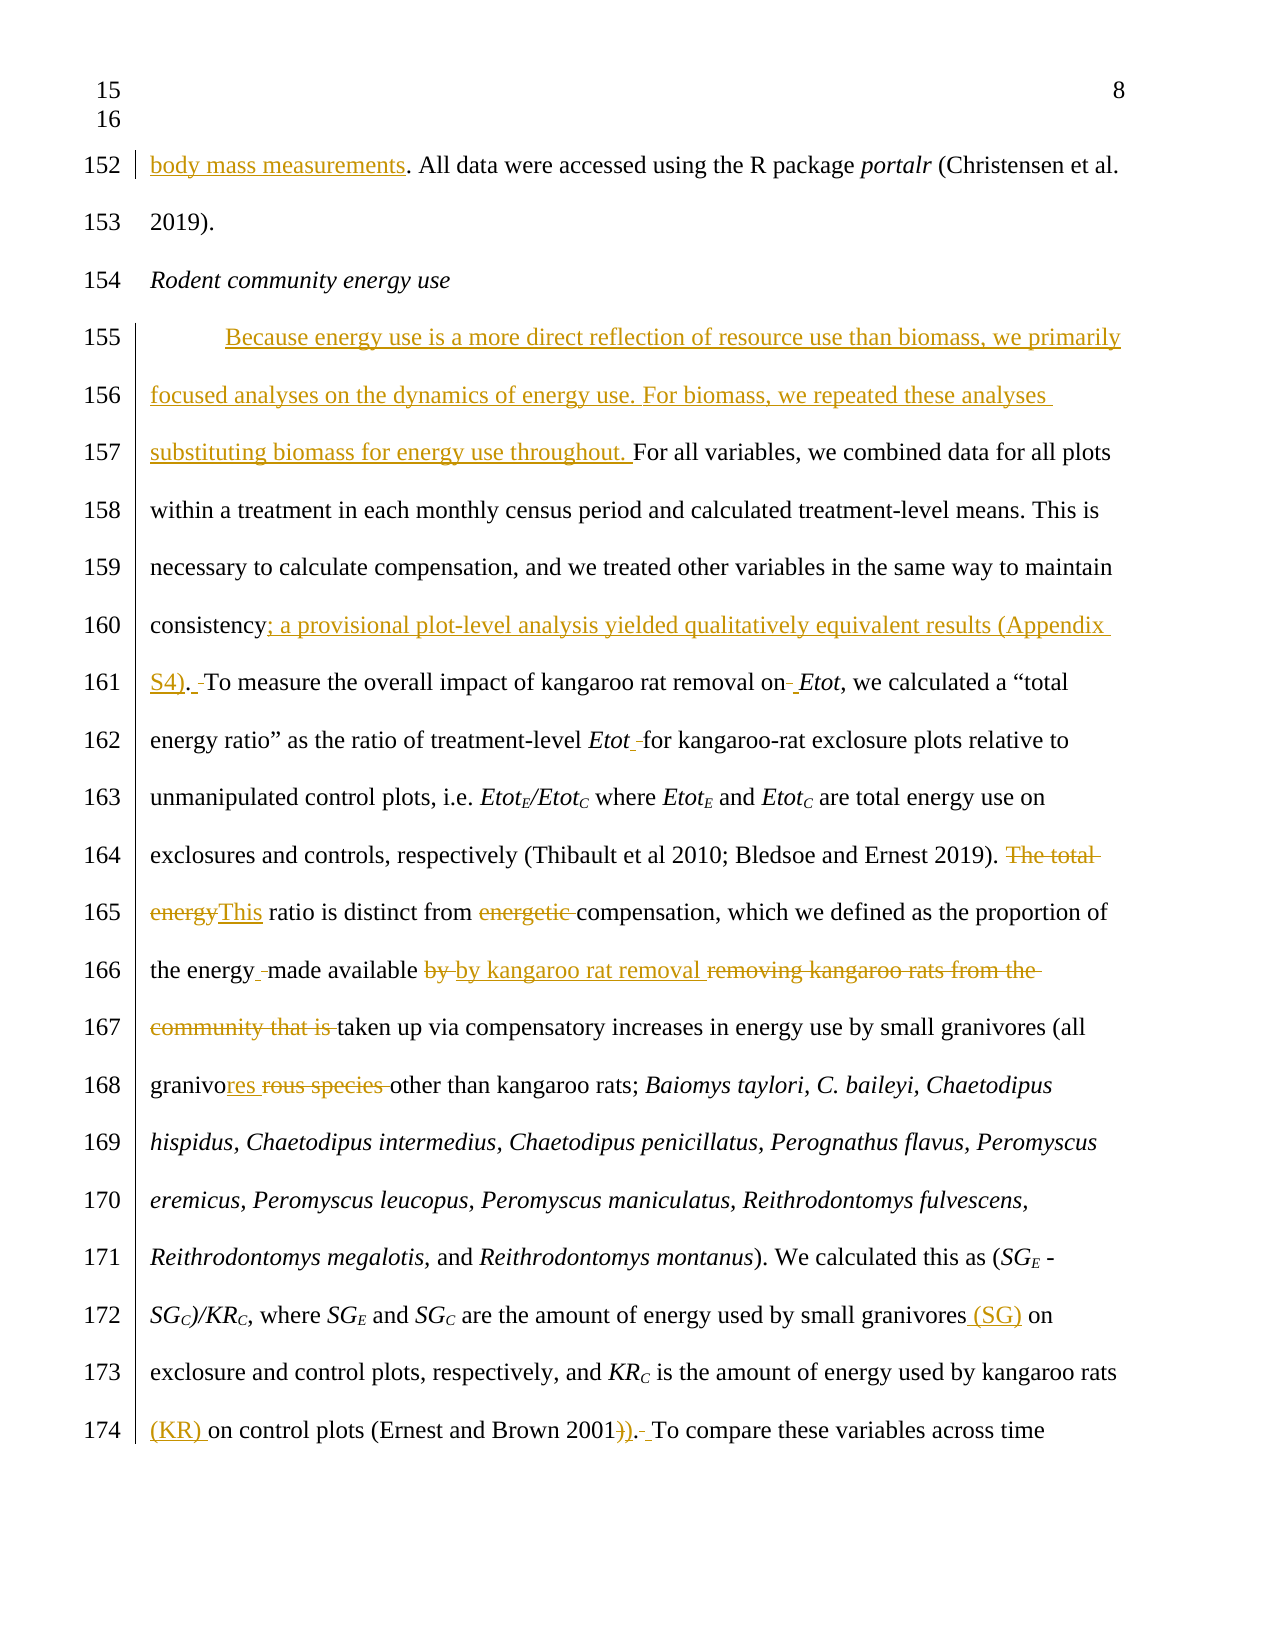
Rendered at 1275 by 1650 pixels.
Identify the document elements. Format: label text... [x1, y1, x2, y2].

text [150, 150, 1125, 236]
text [150, 322, 1125, 1444]
subtitle Rodent community energy use [150, 265, 1125, 294]
